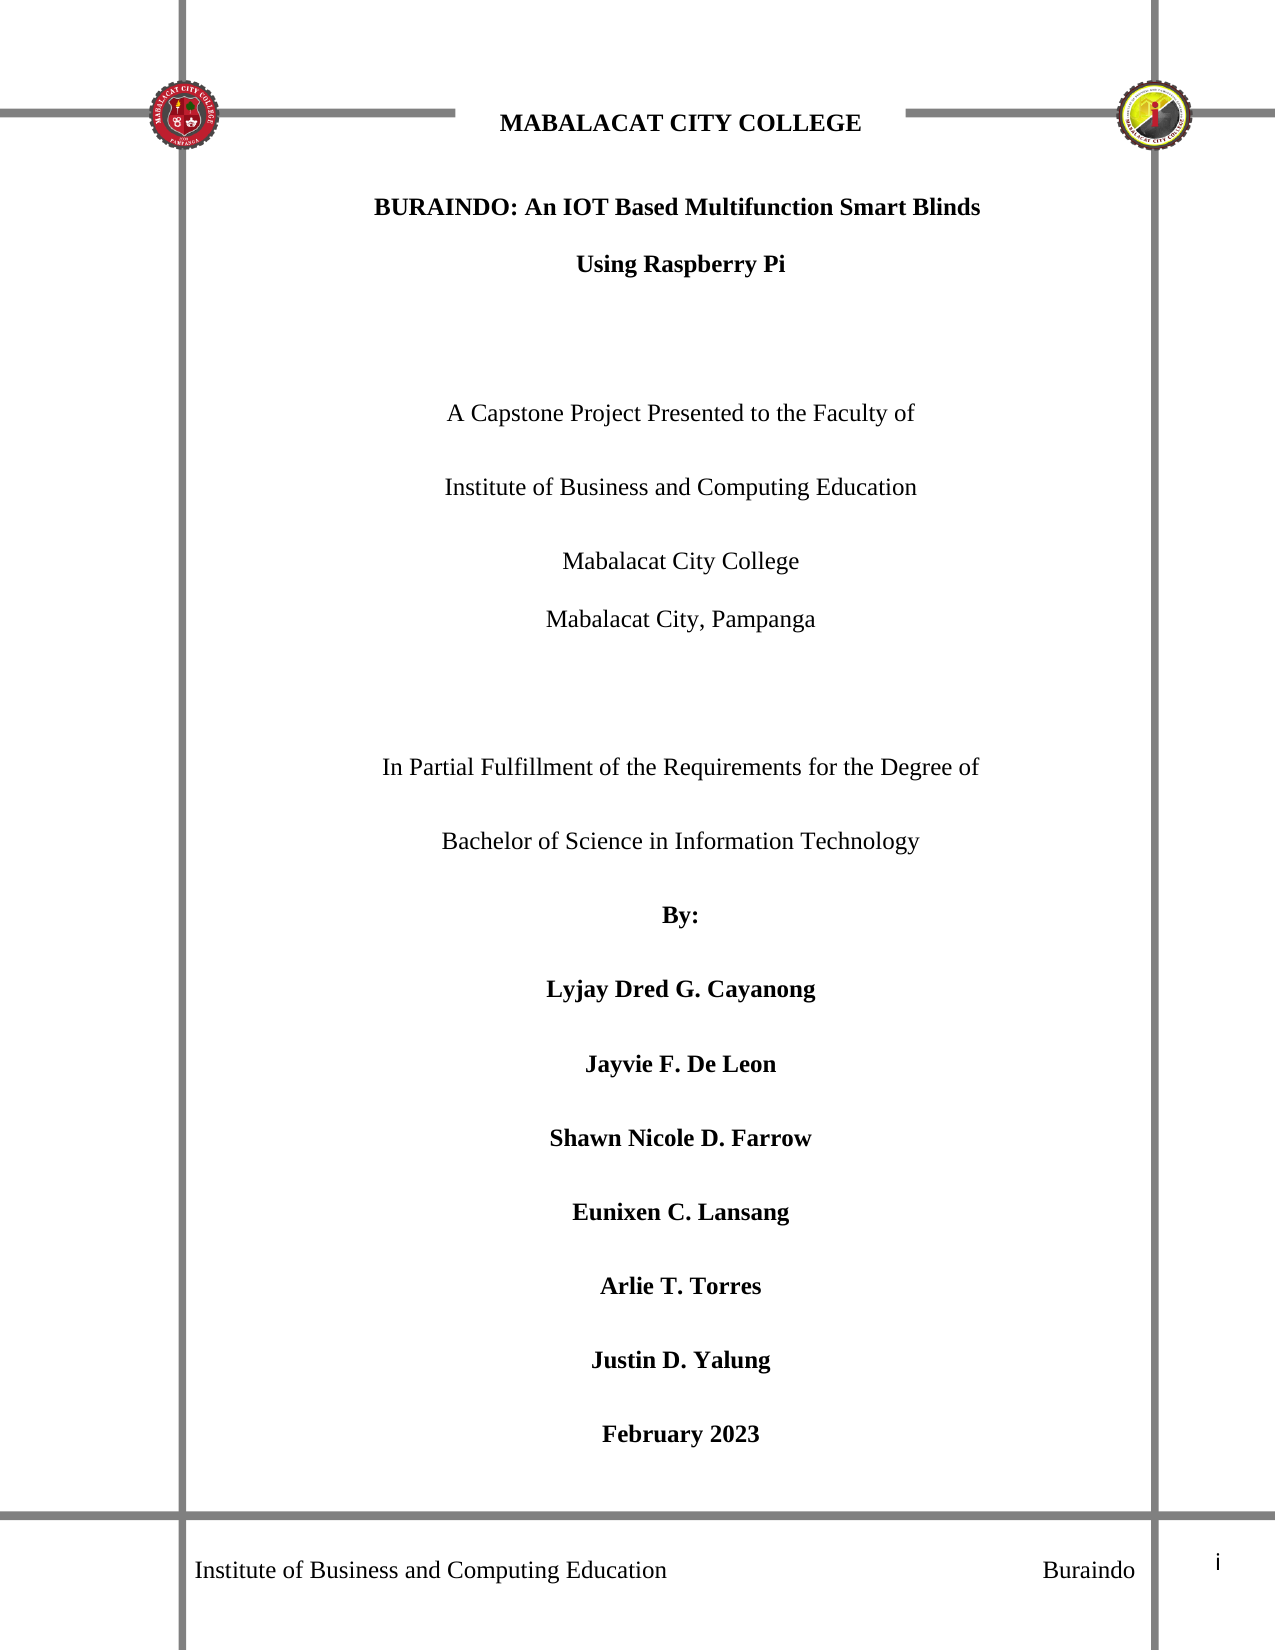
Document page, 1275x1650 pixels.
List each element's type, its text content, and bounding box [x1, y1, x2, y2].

text Eunixen C. Lansang [236, 1197, 1125, 1226]
text BURAINDO: An IOT Based Multifunction Smart Blinds Using Raspberry Pi [236, 192, 1125, 278]
text A Capstone Project Presented to the Faculty of [236, 398, 1125, 427]
text Shawn Nicole D. Farrow [236, 1123, 1125, 1152]
text Jayvie F. De Leon [236, 1049, 1125, 1077]
text By: [236, 900, 1125, 929]
picture [1114, 77, 1194, 153]
picture [147, 77, 221, 152]
text Bachelor of Science in Information Technology [236, 826, 1125, 855]
text Lyjay Dred G. Cayanong [236, 974, 1125, 1003]
text Arlie T. Torres [236, 1271, 1125, 1300]
text Institute of Business and Computing Education [236, 472, 1125, 501]
text February 2023 [236, 1419, 1125, 1448]
text Justin D. Yalung [236, 1345, 1125, 1374]
text In Partial Fulfillment of the Requirements for the Degree of [236, 752, 1125, 781]
text Mabalacat City College Mabalacat City, Pampanga [236, 546, 1125, 632]
